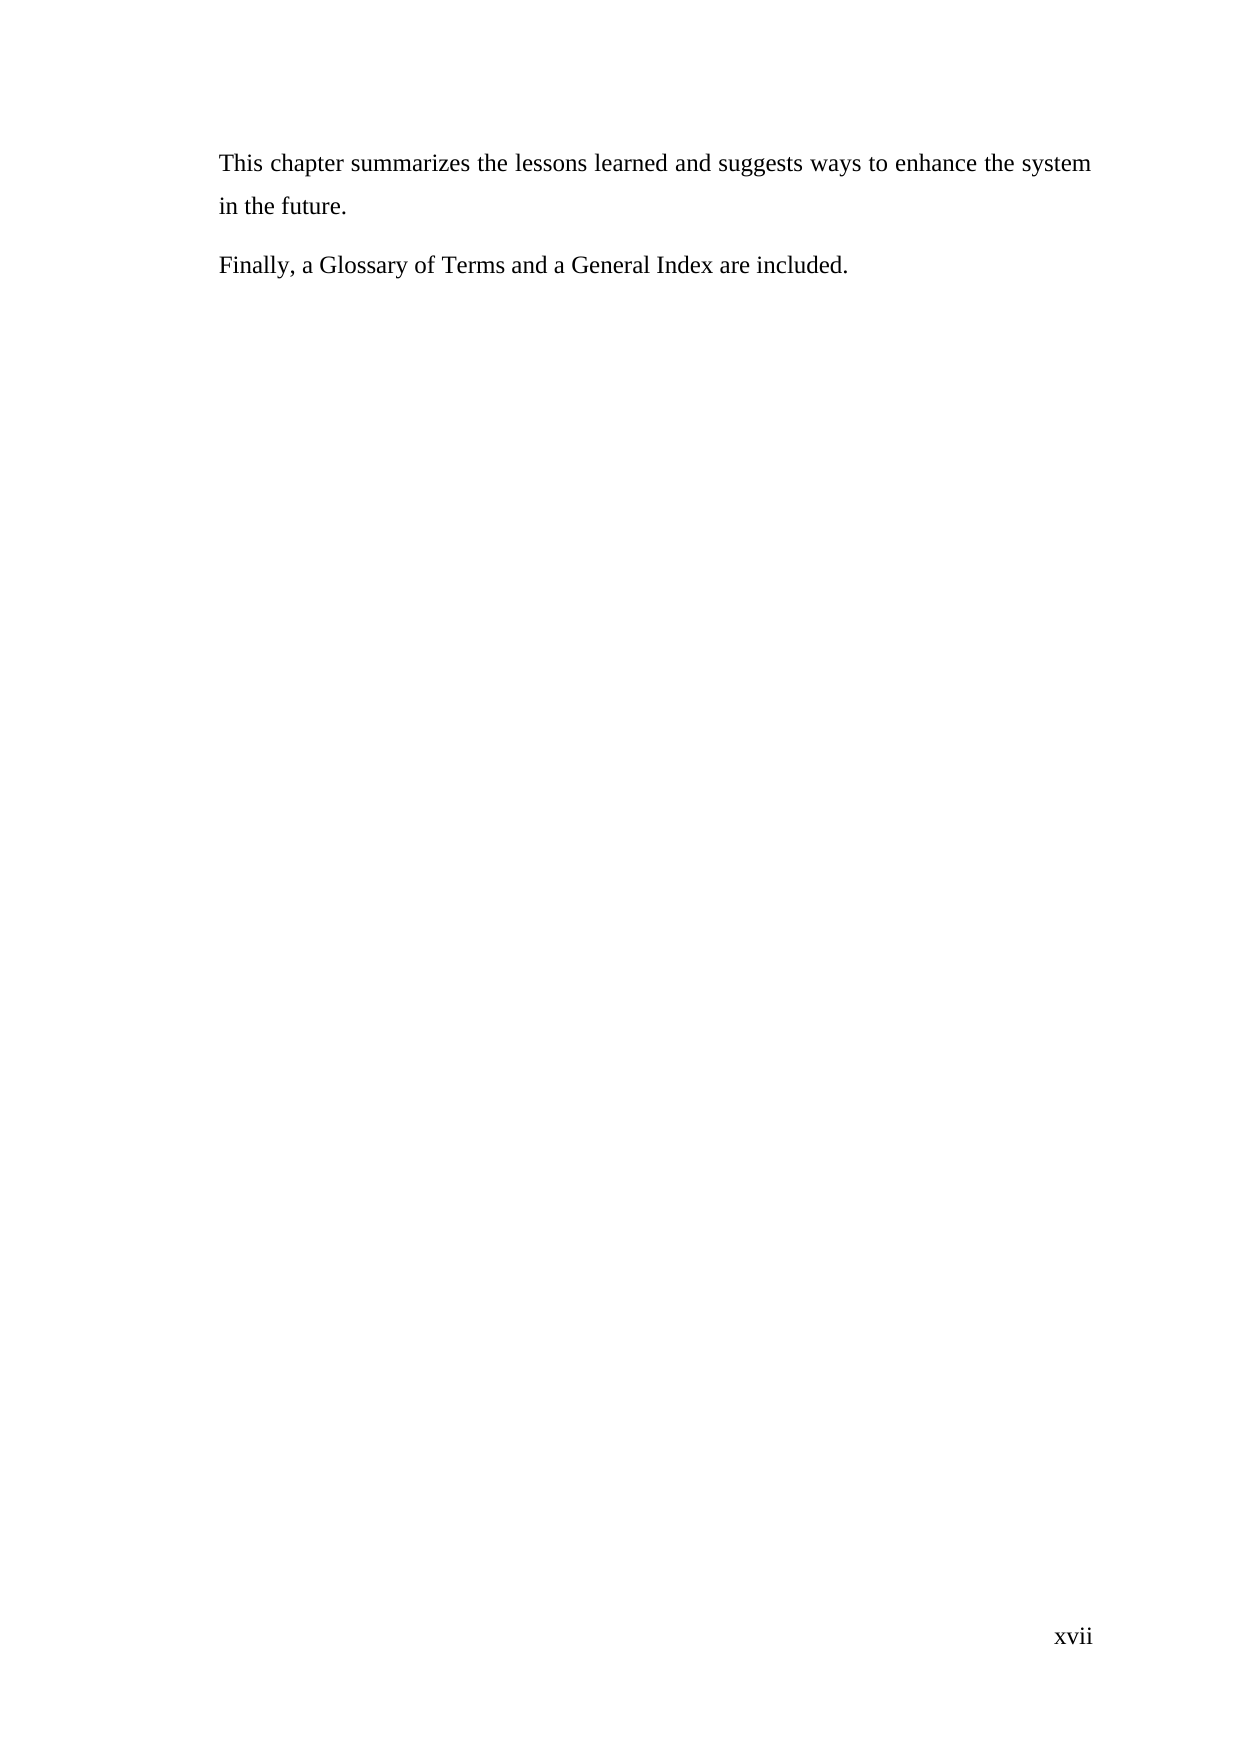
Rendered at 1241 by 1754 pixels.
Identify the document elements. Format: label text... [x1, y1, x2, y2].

text This chapter summarizes the lessons learned and suggests ways to enhance the system in the future. [218, 148, 1093, 219]
text Finally, a Glossary of Terms and a General Index are included. [218, 251, 1093, 279]
